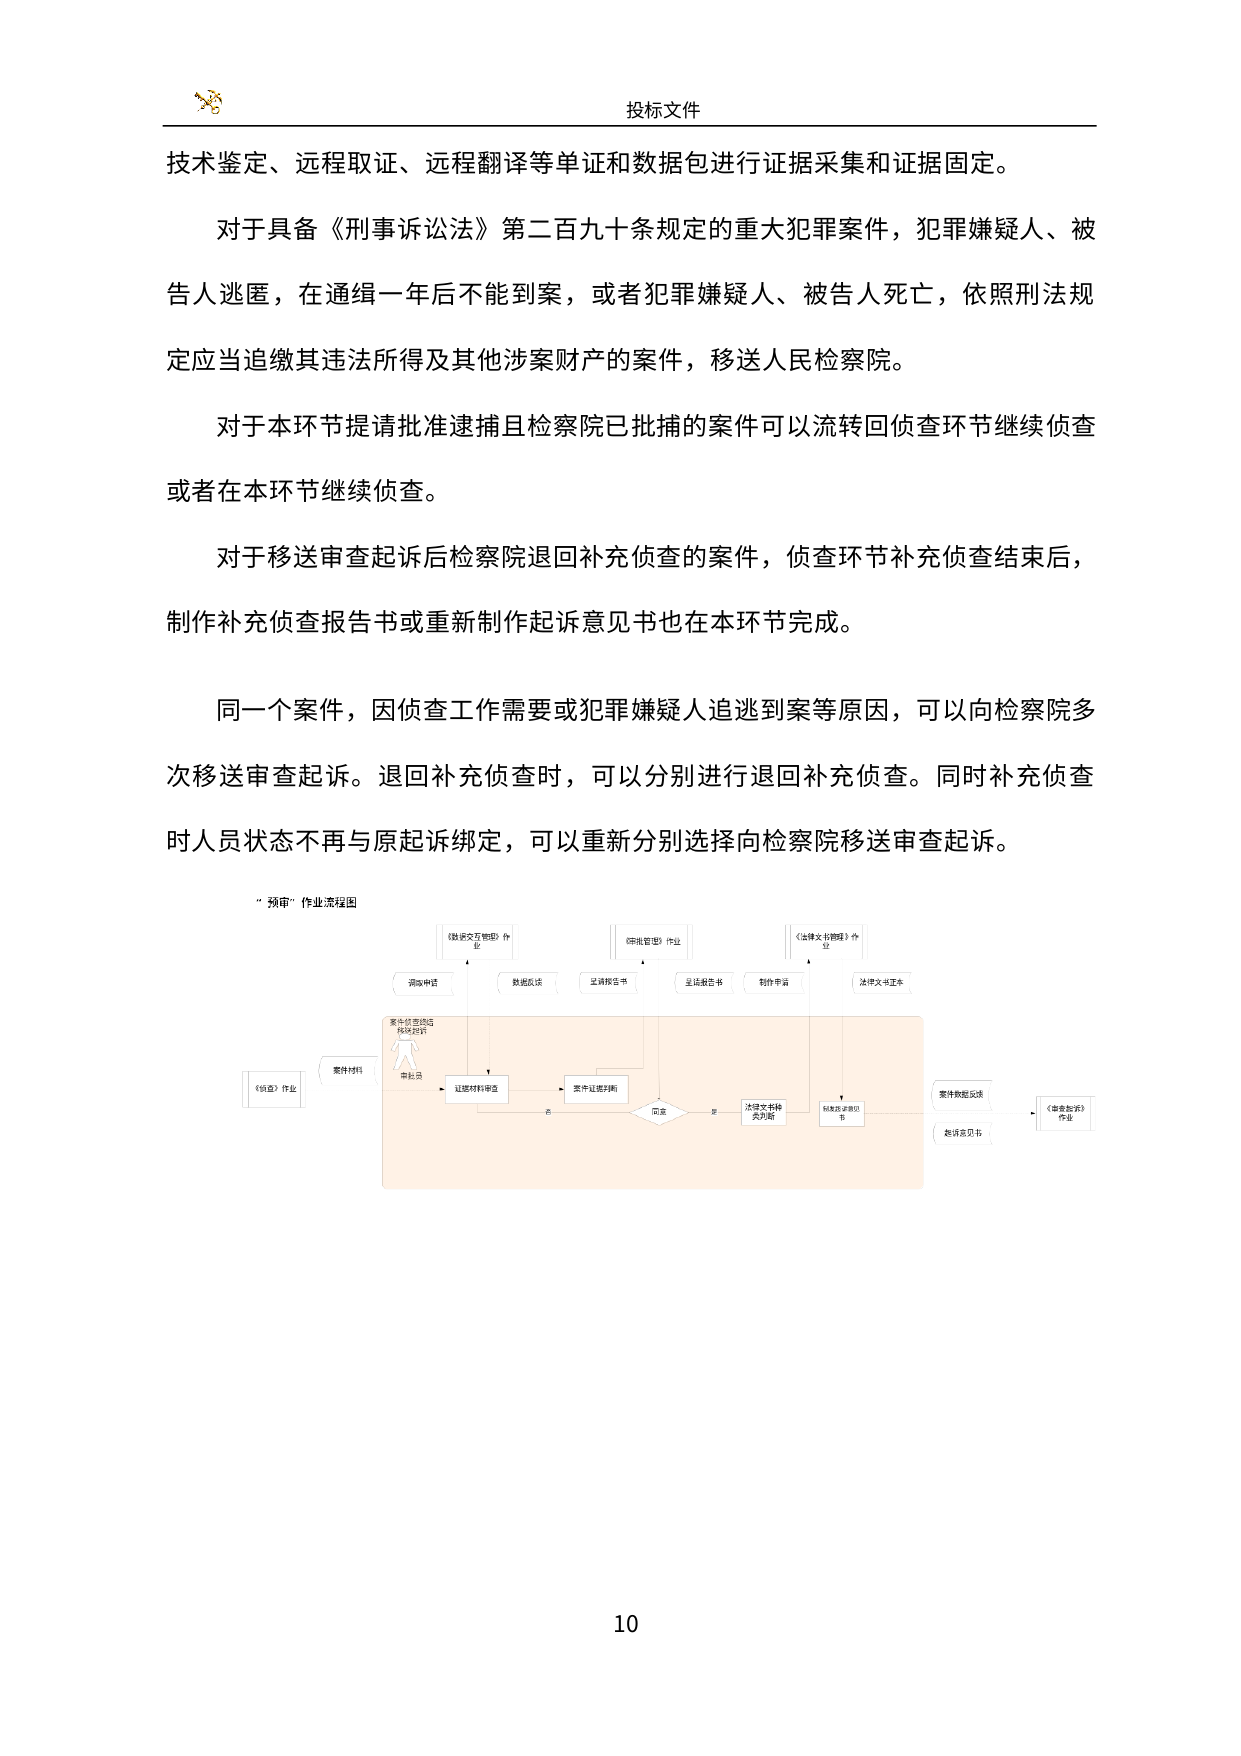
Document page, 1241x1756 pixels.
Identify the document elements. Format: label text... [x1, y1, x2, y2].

text 对于移送审查起诉后检察院退回补充侦查的案件，侦查环节补充侦查结束后，制作补充侦查报告书或重新制作起诉意见书也在本环节完成。 [166, 537, 1097, 639]
text 对于具备《刑事诉讼法》第二百九十条规定的重大犯罪案件，犯罪嫌疑人、被告人逃匿，在通缉一年后不能到案，或者犯罪嫌疑人、被告人死亡，依照刑法规定应当追缴其违法所得及其他涉案财产的案件，移送人民检察院。 [166, 209, 1097, 377]
picture [194, 90, 222, 114]
text 同一个案件，因侦查工作需要或犯罪嫌疑人追逃到案等原因，可以向检察院多次移送审查起诉。退回补充侦查时，可以分别进行退回补充侦查。同时补充侦查时人员状态不再与原起诉绑定，可以重新分别选择向检察院移送审查起诉。 [166, 691, 1097, 858]
text 对于本环节提请批准逮捕且检察院已批捕的案件可以流转回侦查环节继续侦查或者在本环节继续侦查。 [166, 406, 1097, 508]
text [166, 144, 1097, 180]
